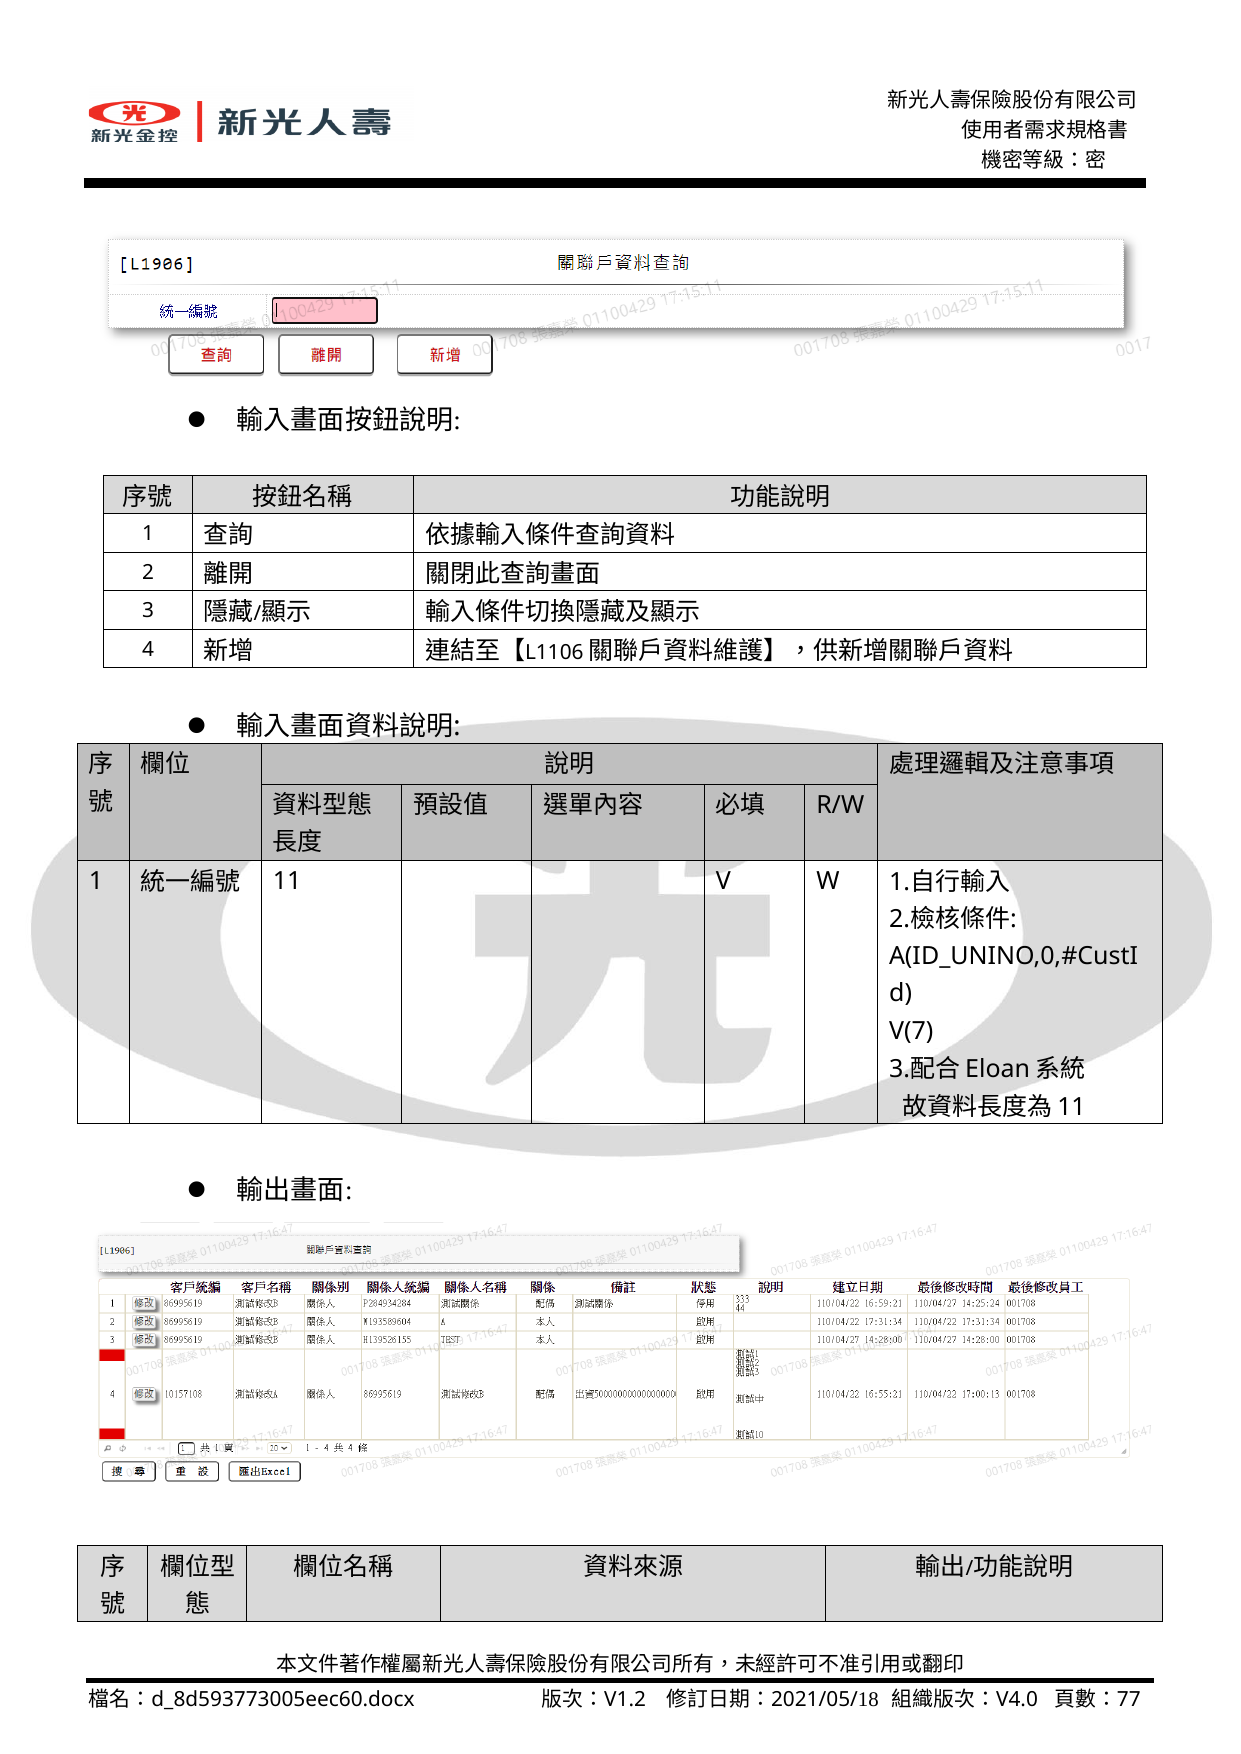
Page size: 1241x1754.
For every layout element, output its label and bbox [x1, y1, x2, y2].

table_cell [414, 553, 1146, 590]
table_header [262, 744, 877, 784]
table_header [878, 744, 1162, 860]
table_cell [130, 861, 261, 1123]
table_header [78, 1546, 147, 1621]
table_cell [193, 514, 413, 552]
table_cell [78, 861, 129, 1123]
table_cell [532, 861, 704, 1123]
picture [88, 86, 414, 142]
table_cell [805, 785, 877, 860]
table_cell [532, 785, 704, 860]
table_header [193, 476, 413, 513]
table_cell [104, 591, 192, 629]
picture [25, 709, 1215, 1163]
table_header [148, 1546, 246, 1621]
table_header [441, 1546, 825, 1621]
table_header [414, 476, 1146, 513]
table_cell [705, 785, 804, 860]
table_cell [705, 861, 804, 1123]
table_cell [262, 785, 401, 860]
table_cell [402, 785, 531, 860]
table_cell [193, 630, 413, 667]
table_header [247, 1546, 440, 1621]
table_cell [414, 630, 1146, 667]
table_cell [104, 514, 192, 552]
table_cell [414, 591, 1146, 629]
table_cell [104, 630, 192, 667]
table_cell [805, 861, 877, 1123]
picture [88, 210, 1152, 390]
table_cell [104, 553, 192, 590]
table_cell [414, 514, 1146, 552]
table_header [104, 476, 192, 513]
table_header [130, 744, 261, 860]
picture [88, 1222, 1152, 1492]
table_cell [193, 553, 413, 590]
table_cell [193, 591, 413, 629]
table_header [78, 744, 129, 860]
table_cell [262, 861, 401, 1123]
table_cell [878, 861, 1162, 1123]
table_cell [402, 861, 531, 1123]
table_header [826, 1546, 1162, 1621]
